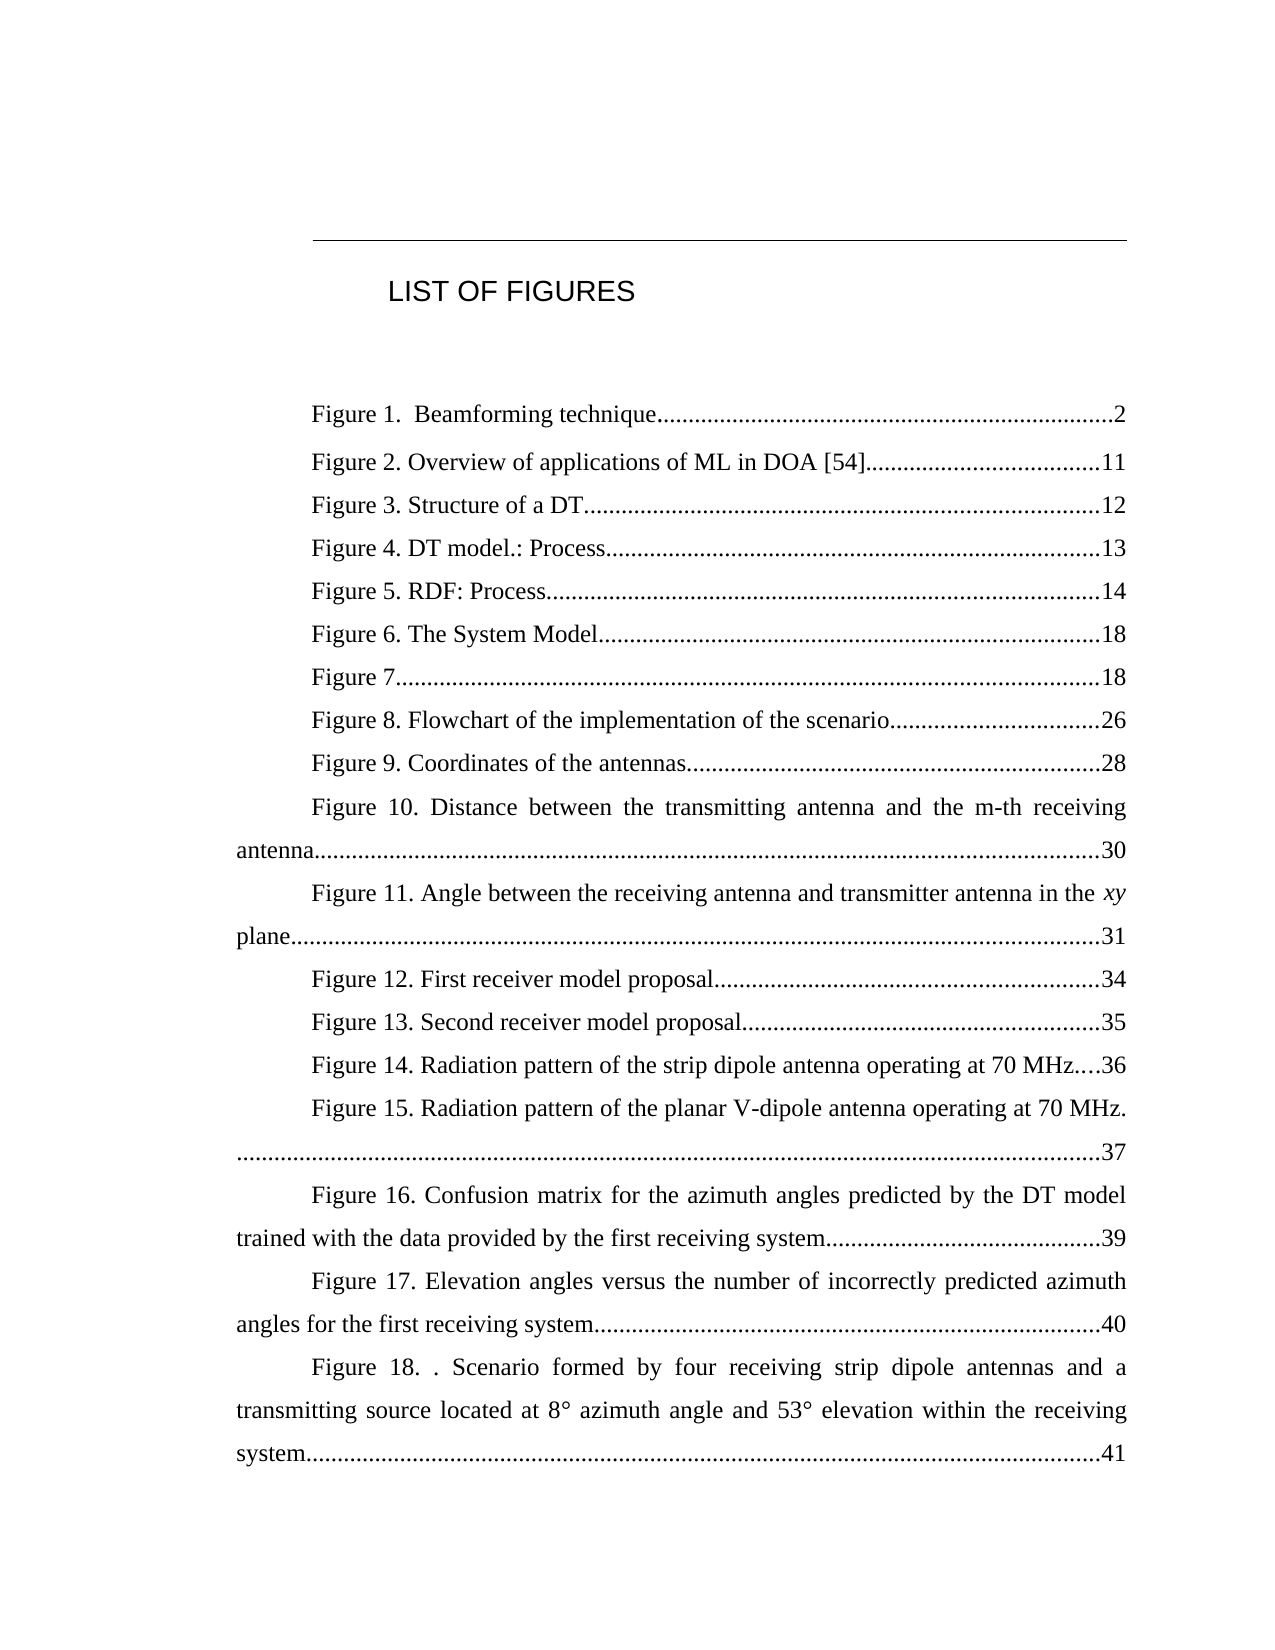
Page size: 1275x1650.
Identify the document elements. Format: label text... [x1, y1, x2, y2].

text Figure 5. RDF: Process. 14 [236, 576, 1127, 605]
text Figure 8. Flowchart of the implementation of the scenario. 26 [236, 705, 1127, 734]
text Figure 11. Angle between the receiving antenna and transmitter antenna in the plane. 31 [236, 878, 1127, 950]
text Figure 13. Second receiver model proposal. 35 [236, 1007, 1127, 1036]
text Figure 18. . Scenario formed by four receiving strip dipole antennas and a transmitting source located at 8° azimuth angle and 53° elevation within the receiving system. 41 [236, 1352, 1127, 1467]
text Figure 14. Radiation pattern of the strip dipole antenna operating at 70 MHz. 36 [236, 1050, 1127, 1079]
text Figure 9. Coordinates of the antennas. 28 [236, 748, 1127, 777]
text Figure 2. Overview of applications of ML in DOA [54]. 11 [236, 447, 1127, 475]
text Figure 4. DT model.: Process. 13 [236, 533, 1127, 562]
text Figure 15. Radiation pattern of the planar V-dipole antenna operating at 70 MHz. 37 [236, 1093, 1127, 1165]
text Figure 7. 18 [236, 662, 1127, 691]
text Figure 16. Confusion matrix for the azimuth angles predicted by the DT model trained with the data provided by the first receiving system. 39 [236, 1180, 1127, 1252]
subtitle LIST OF FIGURES [313, 241, 1127, 308]
text Figure 10. Distance between the transmitting antenna and the m-th receiving antenna. 30 [236, 792, 1127, 863]
text Figure 1. Beamforming technique. 2 [236, 396, 1127, 429]
text Figure 12. First receiver model proposal. 34 [236, 964, 1127, 993]
text Figure 6. The System Model. 18 [236, 619, 1127, 648]
text Figure 3. Structure of a DT. 12 [236, 490, 1127, 518]
text Figure 17. Elevation angles versus the number of incorrectly predicted azimuth angles for the first receiving system. 40 [236, 1266, 1127, 1338]
